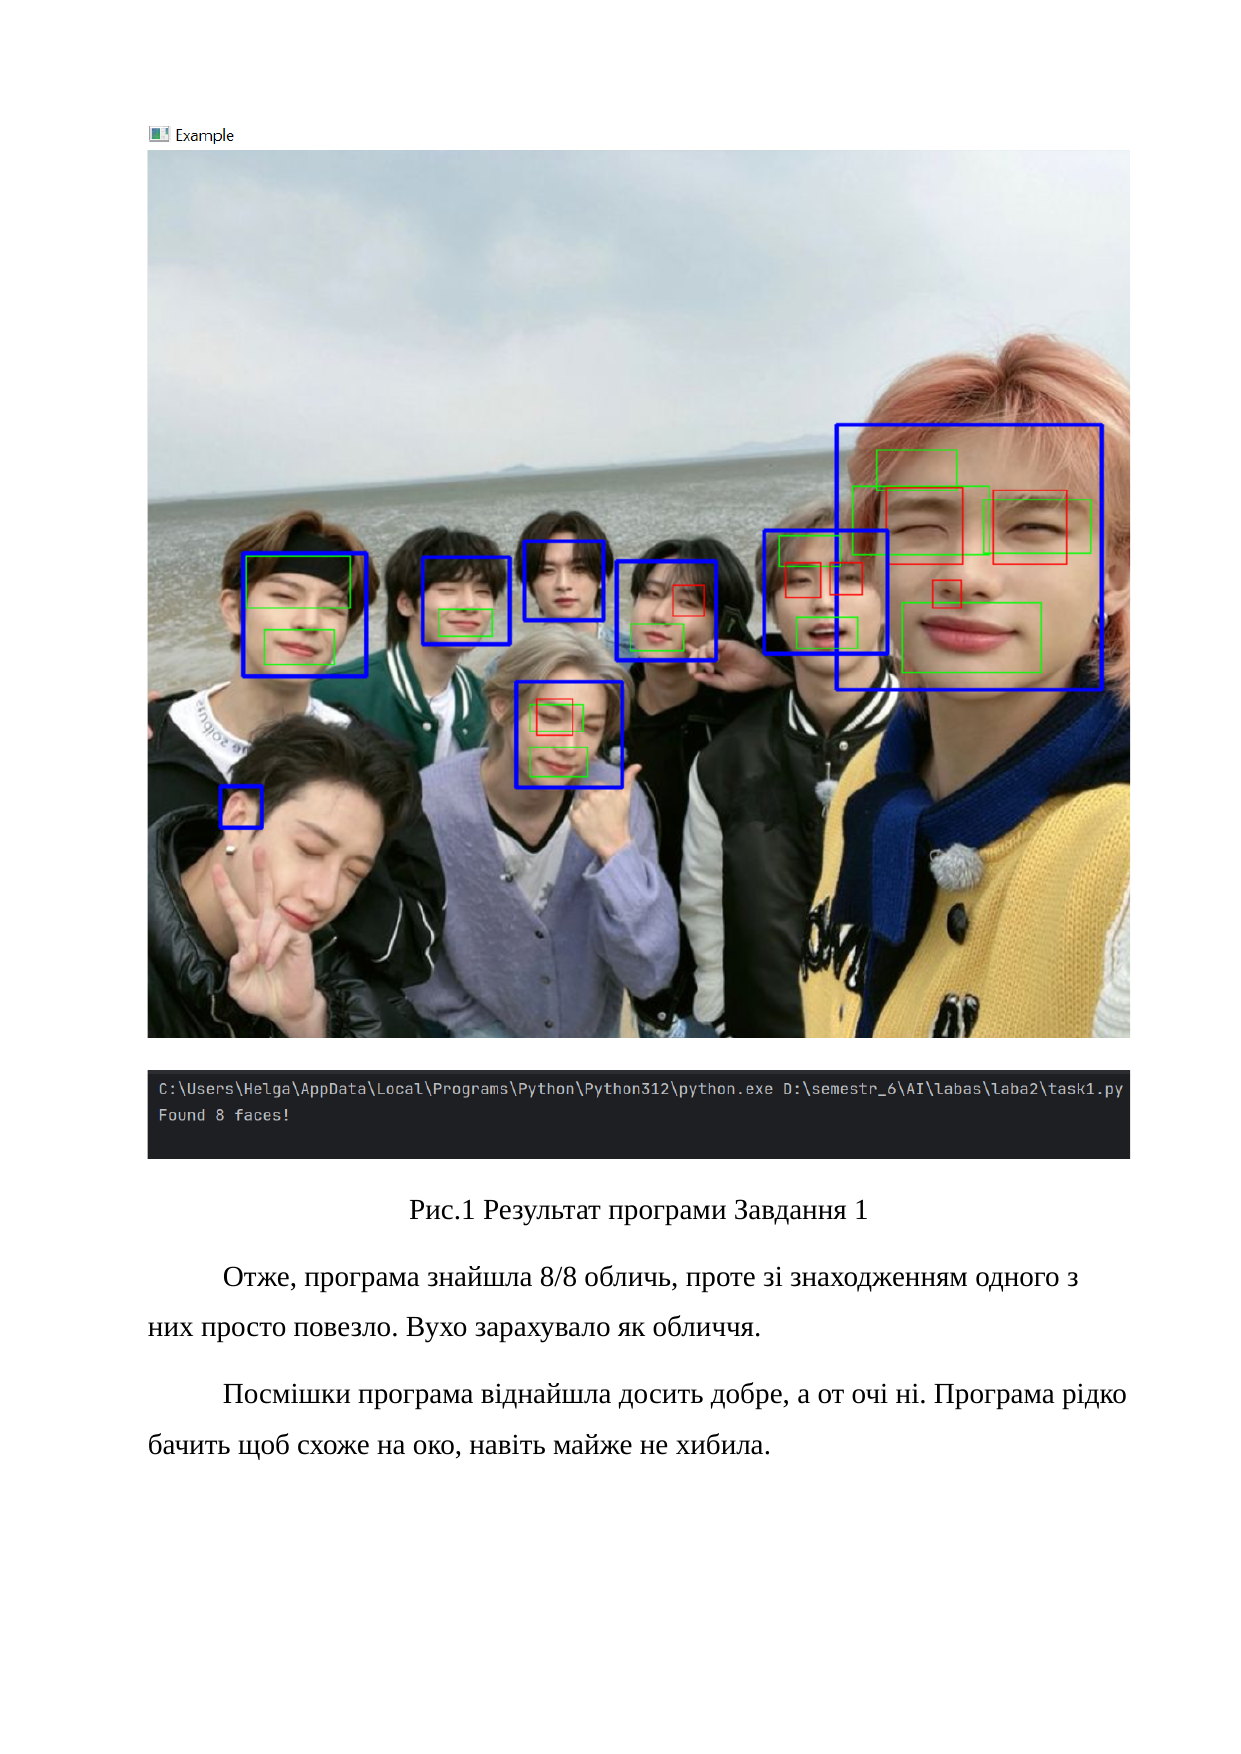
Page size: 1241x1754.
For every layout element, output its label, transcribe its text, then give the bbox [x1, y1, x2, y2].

text Посмішки програма віднайшла досить добре, а от очі ні. Програма рідко бачить щоб схоже на око, навіть майже не хибила. [148, 1376, 1130, 1460]
text Отже, програма знайшла 8/8 обличь, проте зі знаходженням одного з них просто повезло. Вухо зарахувало як обличчя. [148, 1259, 1130, 1343]
picture [147, 1070, 1130, 1159]
text Рис.1 Результат програми Завдання 1 [148, 1192, 1130, 1226]
picture [147, 118, 1130, 1038]
